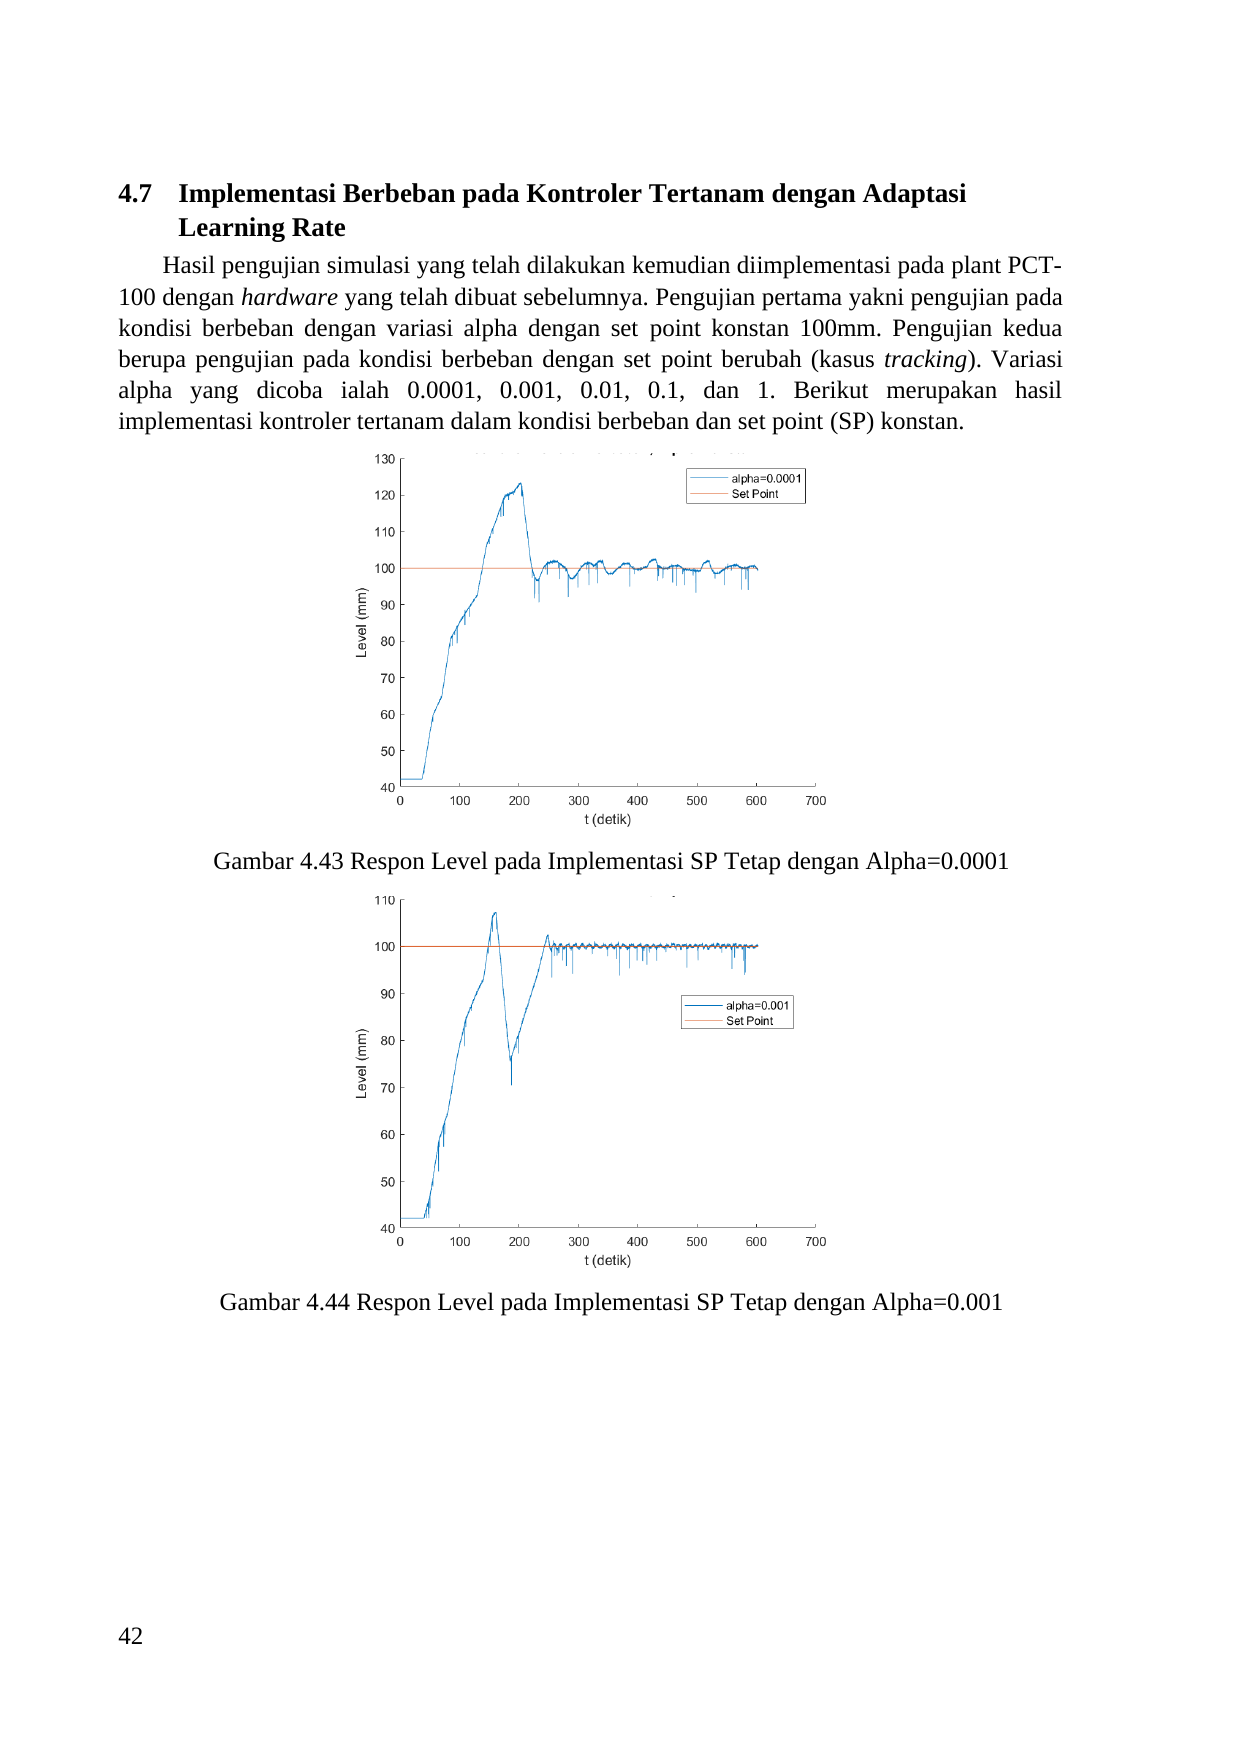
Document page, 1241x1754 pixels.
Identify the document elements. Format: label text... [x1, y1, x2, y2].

text Hasil pengujian simulasi yang telah dilakukan kemudian diimplementasi pada plant PCT-100 dengan hardware yang telah dibuat sebelumnya. Pengujian pertama yakni pengujian pada kondisi berbeban dengan variasi alpha dengan set point konstan 100mm. Pengujian kedua berupa pengujian pada kondisi berbeban dengan set point berubah (kasus tracking). Variasi alpha yang dicoba ialah 0.0001, 0.001, 0.01, 0.1, dan 1. Berikut merupakan hasil implementasi kontroler tertanam dalam kondisi berbeban dan set point (SP) konstan. [118, 251, 1063, 434]
picture [354, 453, 827, 828]
subtitle Implementasi Berbeban pada Kontroler Tertanam dengan Adaptasi Learning Rate [118, 177, 1063, 242]
picture [354, 896, 827, 1269]
